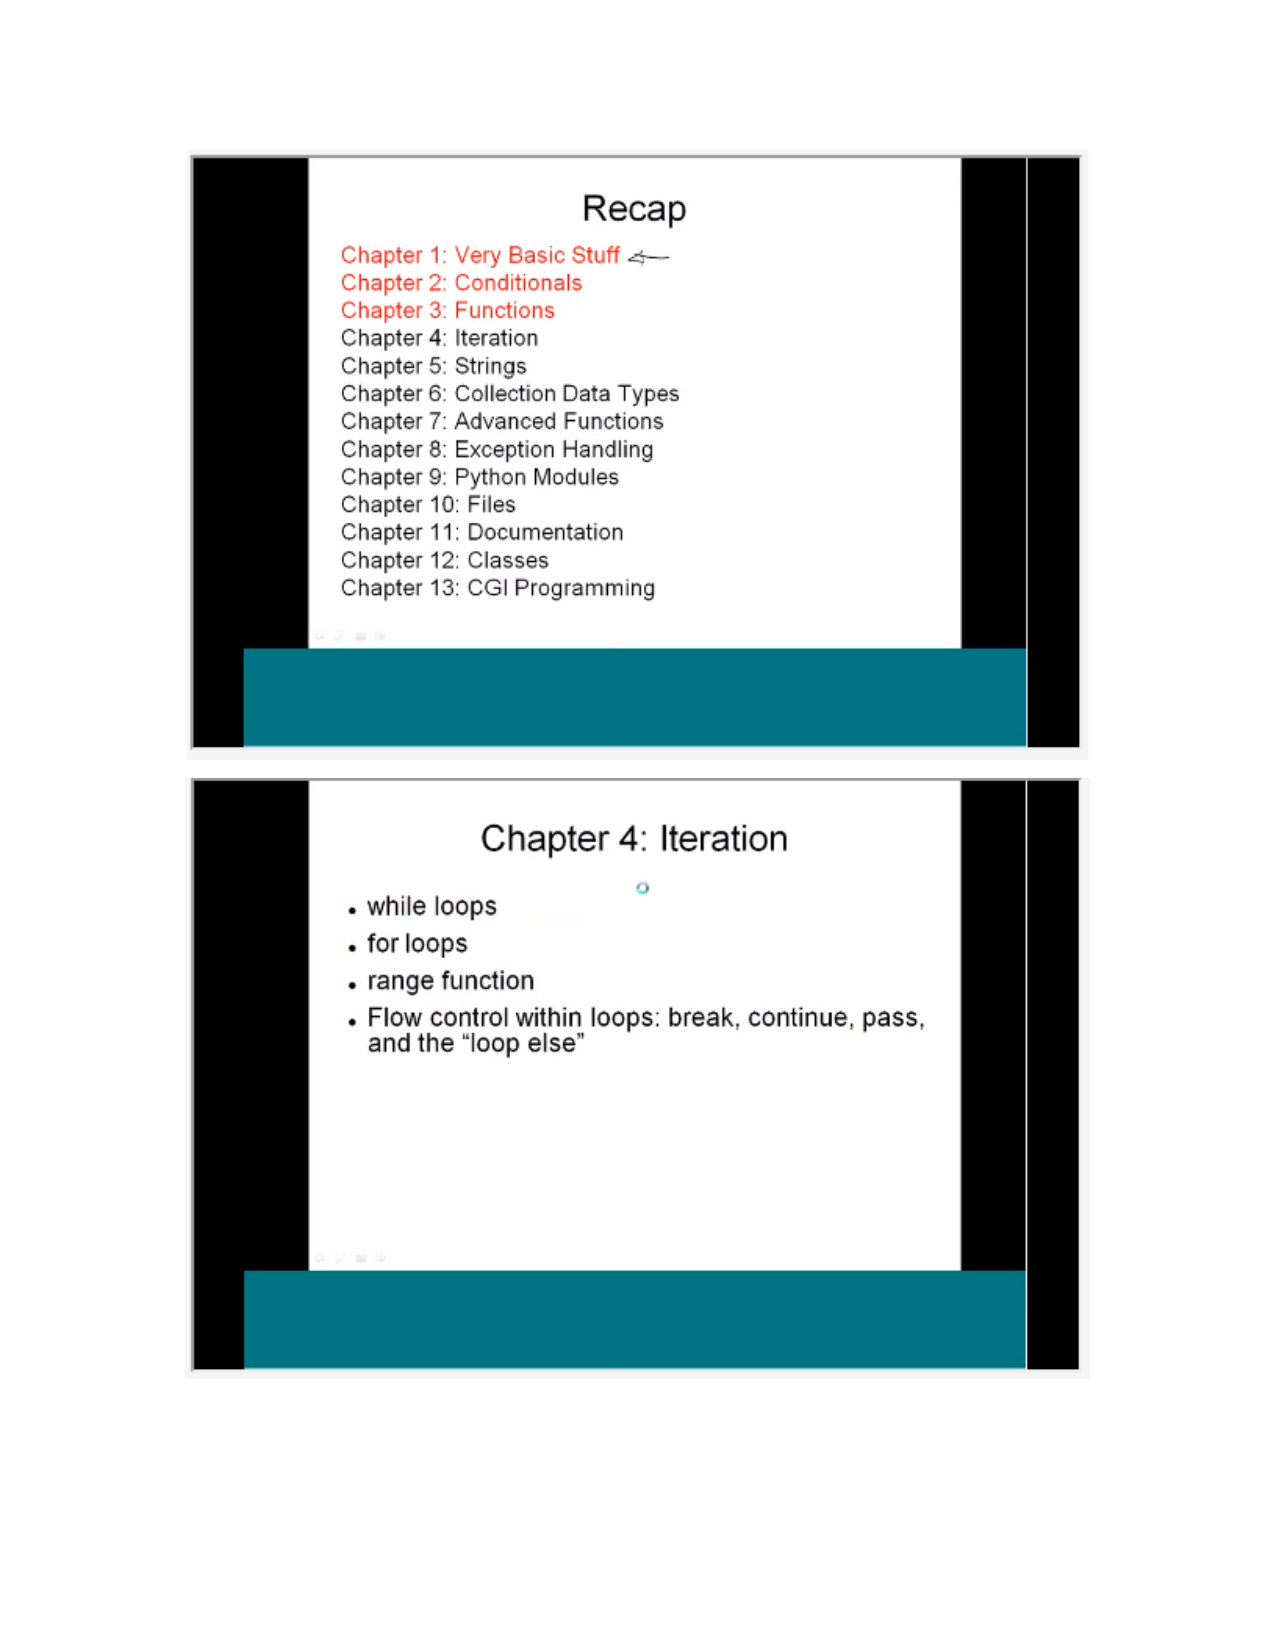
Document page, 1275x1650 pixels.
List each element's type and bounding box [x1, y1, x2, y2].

picture [186, 150, 1089, 760]
picture [185, 778, 1090, 1379]
